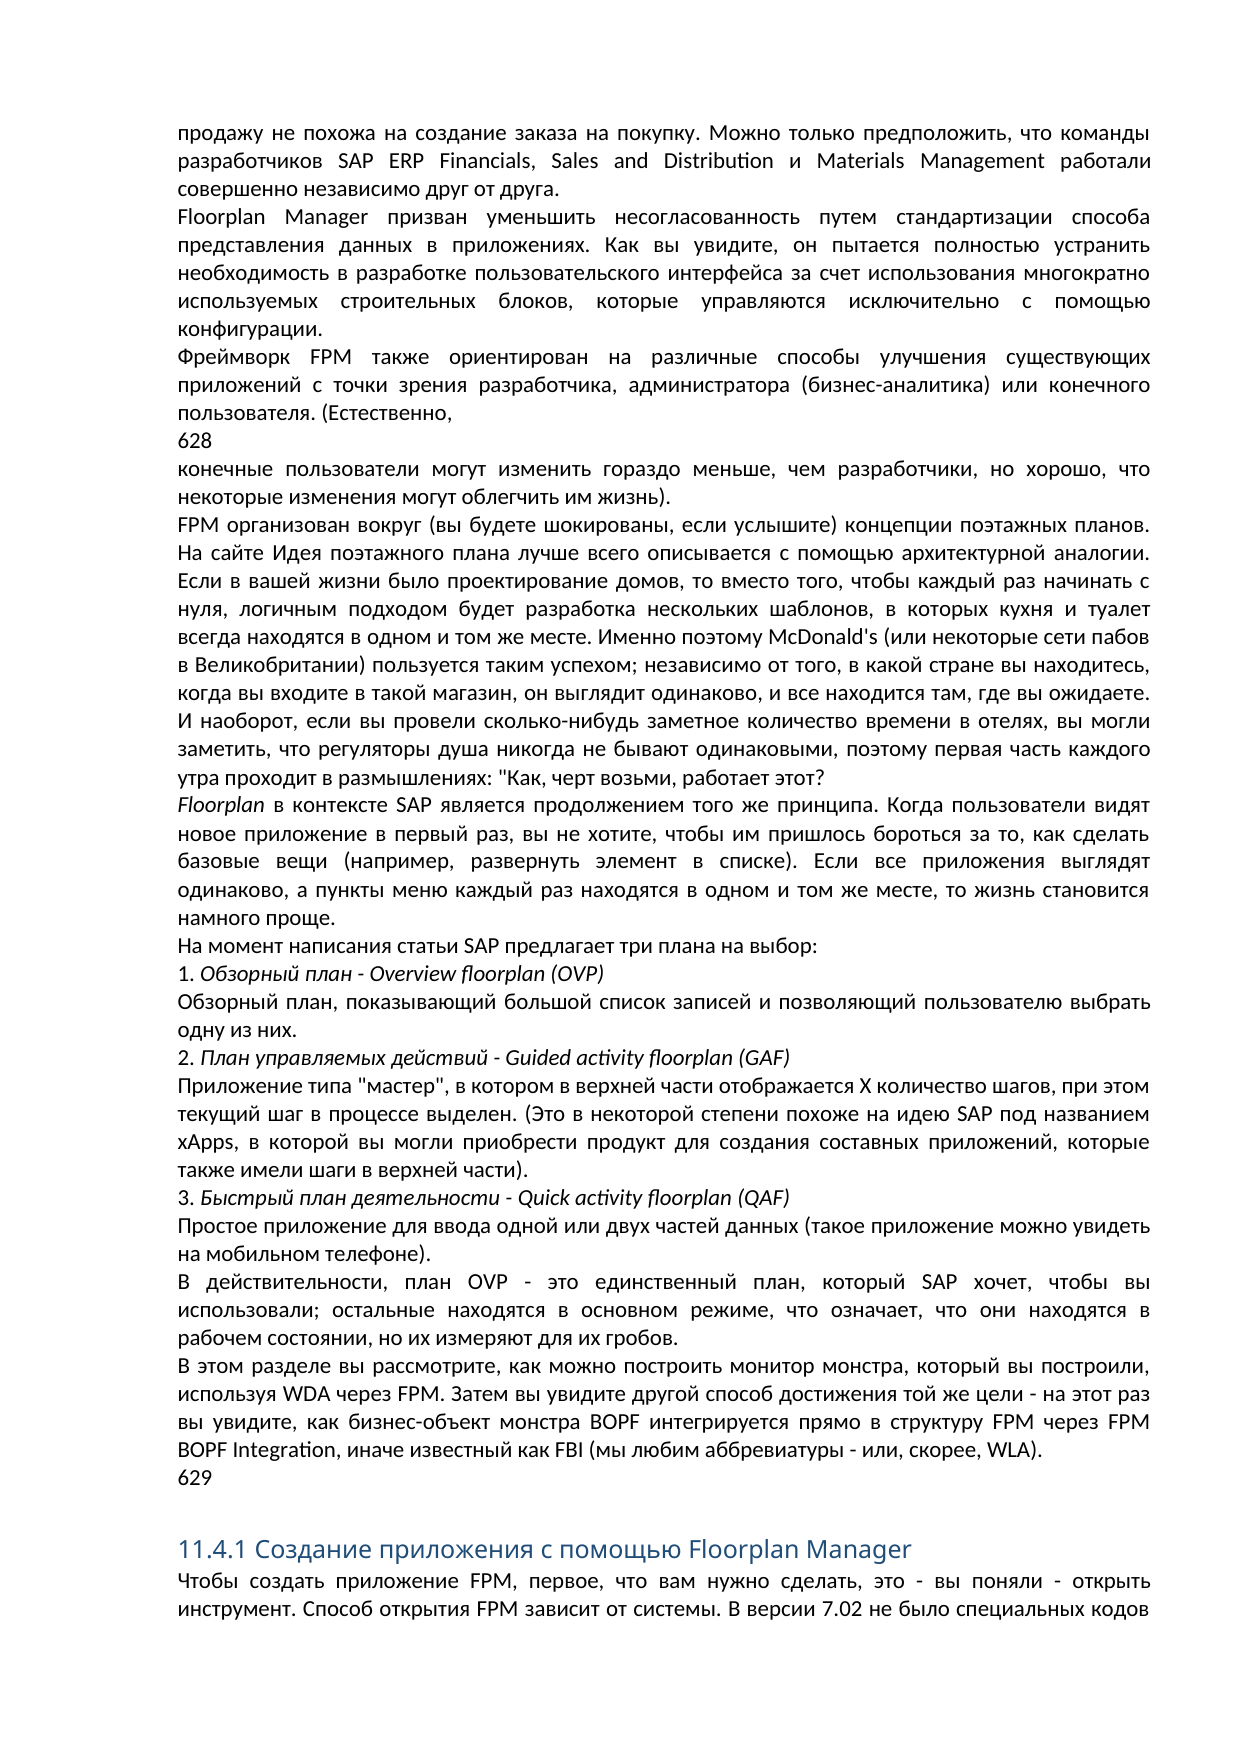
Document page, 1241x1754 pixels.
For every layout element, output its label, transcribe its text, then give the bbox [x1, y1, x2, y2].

text 2. План управляемых действий - Guided activity floorplan (GAF) [177, 1043, 1152, 1071]
text конечные пользователи могут изменить гораздо меньше, чем разработчики, но хорошо, что некоторые изменения могут облегчить им жизнь). [177, 454, 1152, 510]
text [177, 118, 1152, 202]
text 1. Обзорный план - Overview floorplan (OVP) [177, 959, 1152, 987]
text В этом разделе вы рассмотрите, как можно построить монитор монстра, который вы построили, используя WDA через FPM. Затем вы увидите другой способ достижения той же цели - на этот раз вы увидите, как бизнес-объект монстра BOPF интегрируется прямо в структуру FPM через FPM BOPF Integration, иначе известный как FBI (мы любим аббревиатуры - или, скорее, WLA). [177, 1351, 1152, 1463]
text Floorplan в контексте SAP является продолжением того же принципа. Когда пользователи видят новое приложение в первый раз, вы не хотите, чтобы им пришлось бороться за то, как сделать базовые вещи (например, развернуть элемент в списке). Если все приложения выглядят одинаково, а пункты меню каждый раз находятся в одном и том же месте, то жизнь становится намного проще. [177, 791, 1152, 931]
text Floorplan Manager призван уменьшить несогласованность путем стандартизации способа представления данных в приложениях. Как вы увидите, он пытается полностью устранить необходимость в разработке пользовательского интерфейса за счет использования многократно используемых строительных блоков, которые управляются исключительно с помощью конфигурации. [177, 202, 1152, 342]
text FPM организован вокруг (вы будете шокированы, если услышите) концепции поэтажных планов. На сайте Идея поэтажного плана лучше всего описывается с помощью архитектурной аналогии. Если в вашей жизни было проектирование домов, то вместо того, чтобы каждый раз начинать с нуля, логичным подходом будет разработка нескольких шаблонов, в которых кухня и туалет всегда находятся в одном и том же месте. Именно поэтому McDonald's (или некоторые сети пабов в Великобритании) пользуется таким успехом; независимо от того, в какой стране вы находитесь, когда вы входите в такой магазин, он выглядит одинаково, и все находится там, где вы ожидаете. И наоборот, если вы провели сколько-нибудь заметное количество времени в отелях, вы могли заметить, что регуляторы душа никогда не бывают одинаковыми, поэтому первая часть каждого утра проходит в размышлениях: "Как, черт возьми, работает этот? [177, 510, 1152, 791]
text Обзорный план, показывающий большой список записей и позволяющий пользователю выбрать одну из них. [177, 987, 1152, 1043]
text 629 [177, 1463, 1152, 1491]
text На момент написания статьи SAP предлагает три плана на выбор: [177, 931, 1152, 959]
text Приложение типа "мастер", в котором в верхней части отображается X количество шагов, при этом текущий шаг в процессе выделен. (Это в некоторой степени похоже на идею SAP под названием xApps, в которой вы могли приобрести продукт для создания составных приложений, которые также имели шаги в верхней части). [177, 1071, 1152, 1183]
text 3. Быстрый план деятельности - Quick activity floorplan (QAF) [177, 1183, 1152, 1211]
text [177, 1566, 1152, 1622]
text Простое приложение для ввода одной или двух частей данных (такое приложение можно увидеть на мобильном телефоне). [177, 1211, 1152, 1267]
subtitle 11.4.1 Создание приложения с помощью Floorplan Manager [177, 1532, 1152, 1566]
text В действительности, план OVP - это единственный план, который SAP хочет, чтобы вы использовали; остальные находятся в основном режиме, что означает, что они находятся в рабочем состоянии, но их измеряют для их гробов. [177, 1267, 1152, 1351]
text 628 [177, 426, 1152, 454]
text Фреймворк FPM также ориентирован на различные способы улучшения существующих приложений с точки зрения разработчика, администратора (бизнес-аналитика) или конечного пользователя. (Естественно, [177, 342, 1152, 426]
